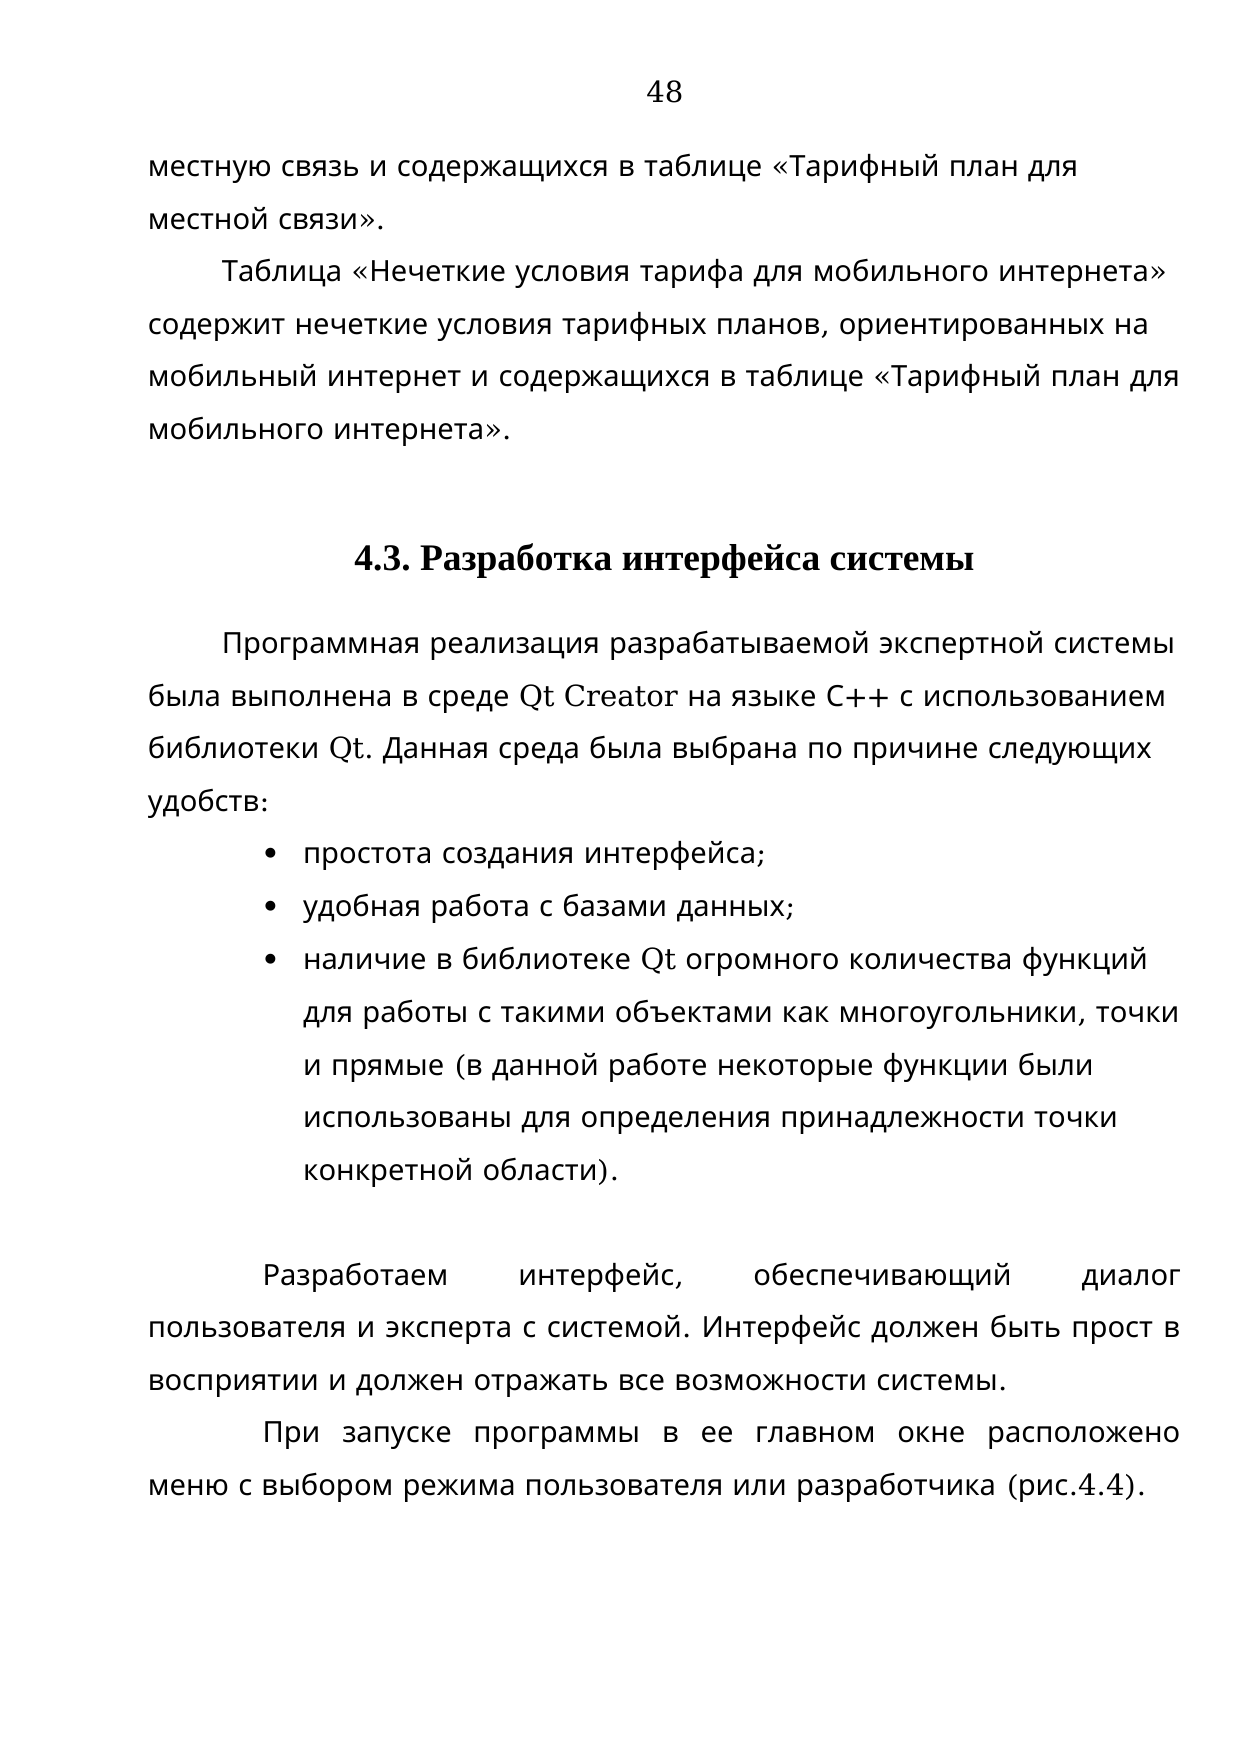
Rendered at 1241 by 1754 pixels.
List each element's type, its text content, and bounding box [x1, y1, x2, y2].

text Таблица «Нечеткие условия тарифа для мобильного интернета» содержит нечеткие условия тарифных планов, ориентированных на мобильный интернет и содержащихся в таблице «Тарифный план для мобильного интернета». [148, 253, 1181, 445]
text При запуске программы в ее главном окне расположено меню с выбором режима пользователя или разработчика (рис.4.4). [148, 1413, 1181, 1501]
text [148, 148, 1181, 235]
text Программная реализация разрабатываемой экспертной системы была выполнена в среде Qt Creator на языке С++ с использованием библиотеки Qt. Данная среда была выбрана по причине следующих удобств: [148, 625, 1181, 817]
subtitle 4.3. Разработка интерфейса системы [148, 535, 1181, 578]
text Разработаем интерфейс, обеспечивающий диалог пользователя и эксперта с системой. Интерфейс должен быть прост в восприятии и должен отражать все возможности системы. [148, 1256, 1181, 1396]
list простота создания интерфейса; [265, 835, 1181, 870]
list наличие в библиотеке Qt огромного количества функций для работы с такими объектами как многоугольники, точки и прямые (в данной работе некоторые функции были использованы для определения принадлежности точки конкретной области). [265, 941, 1181, 1186]
list удобная работа с базами данных; [265, 888, 1181, 923]
